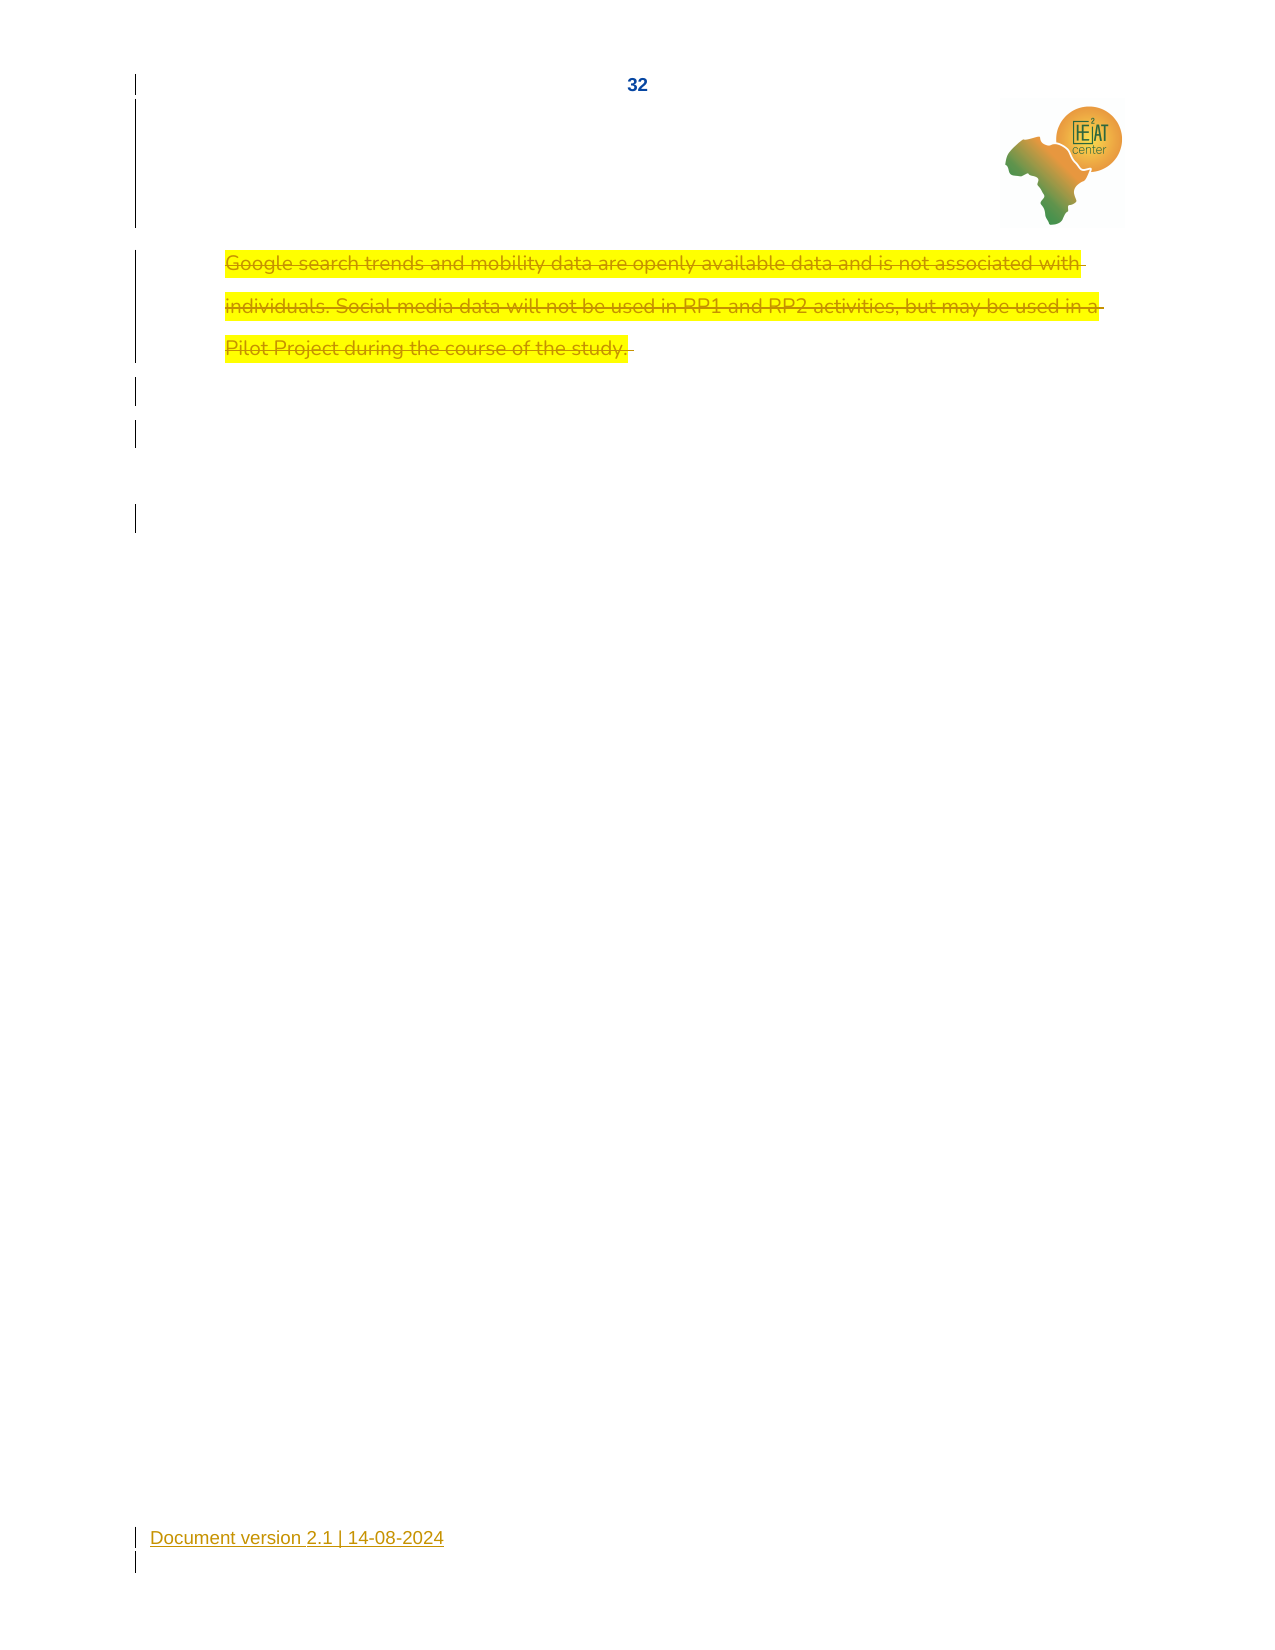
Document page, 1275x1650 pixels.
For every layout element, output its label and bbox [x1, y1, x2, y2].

picture [1000, 98, 1125, 228]
